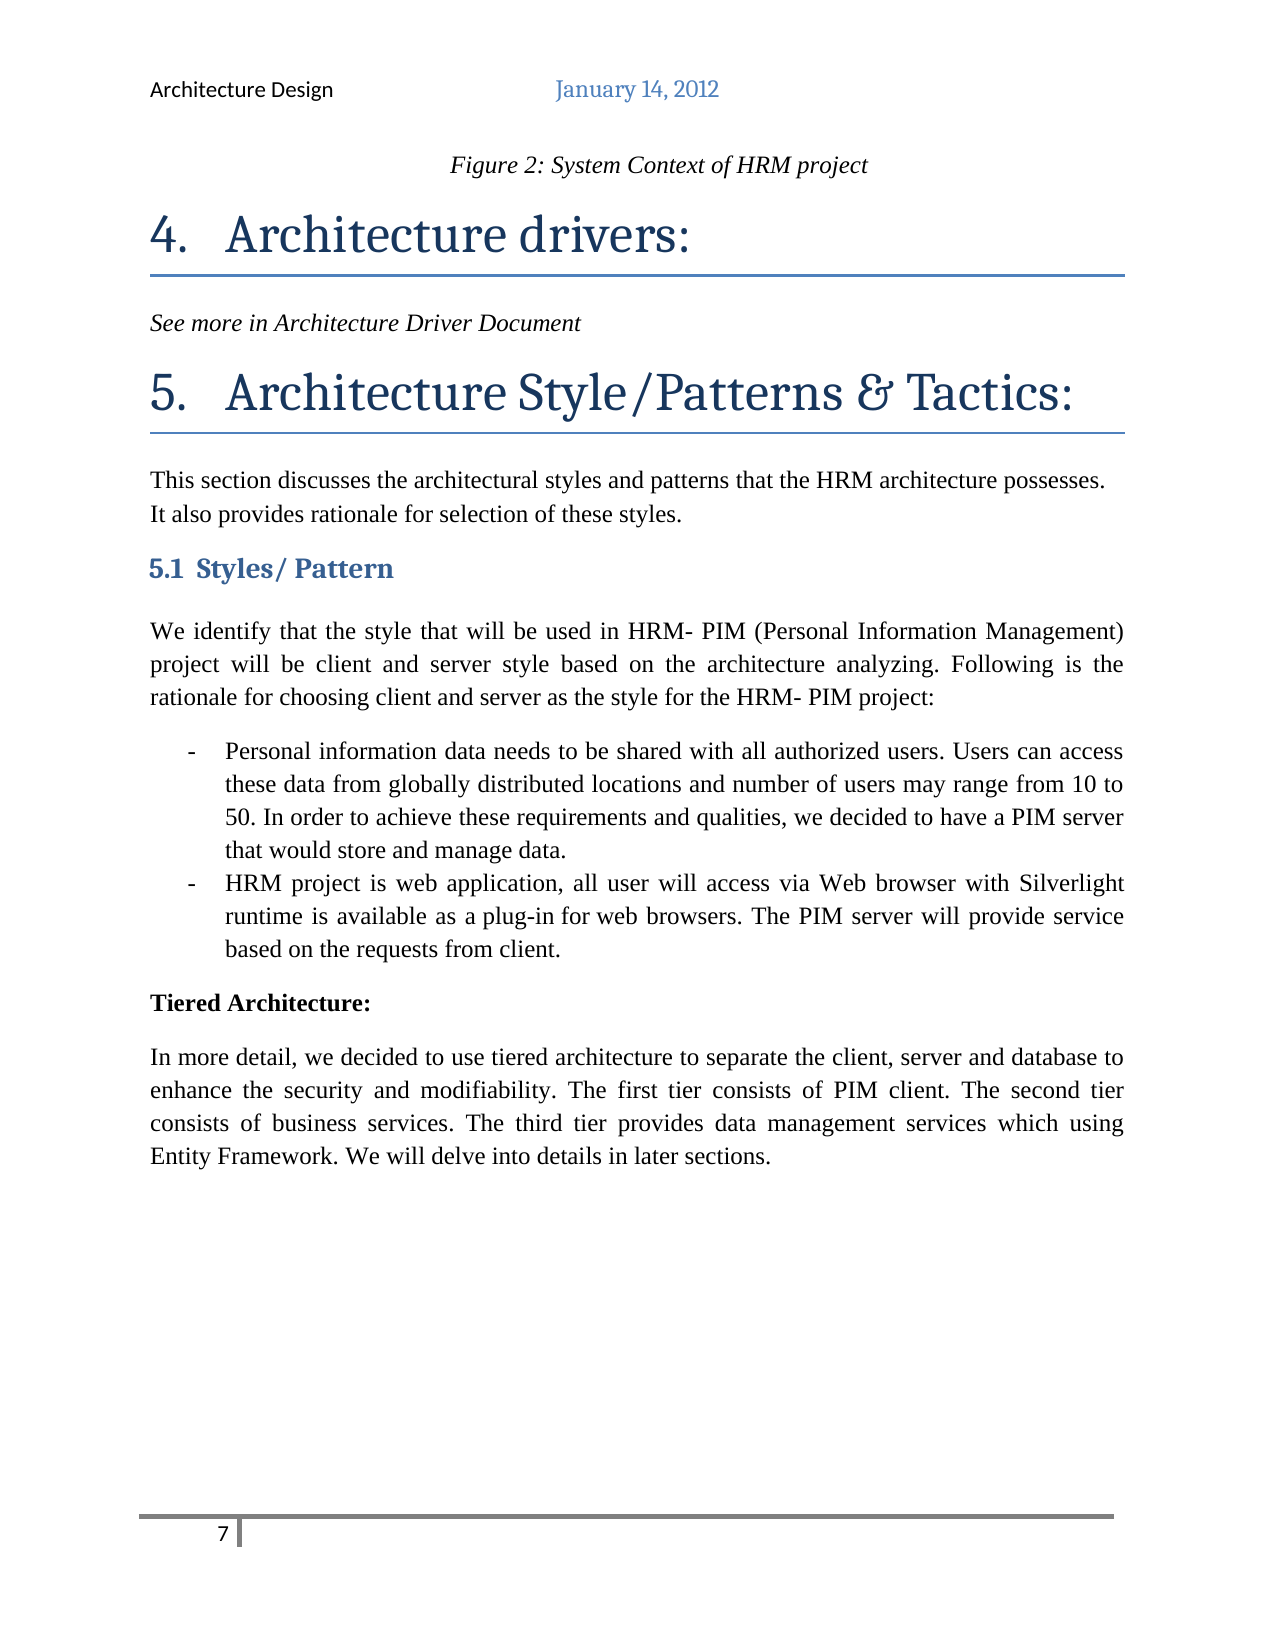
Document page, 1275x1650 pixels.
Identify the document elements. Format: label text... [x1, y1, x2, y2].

title Architecture drivers: [150, 204, 1125, 274]
text In more detail, we decided to use tiered architecture to separate the client, server and database to enhance the security and modifiability. The first tier consists of PIM client. The second tier consists of business services. The third tier provides data management services which using Entity Framework. We will delve into details in later sections. [150, 1042, 1125, 1169]
subtitle Styles/ Pattern [148, 552, 1125, 586]
list HRM project is web application, all user will access via Web browser with Silverlight runtime is available as a plug-in for web browsers. The PIM server will provide service based on the requests from client. [187, 868, 1125, 963]
title Architecture Style/Patterns & Tactics: [150, 362, 1125, 432]
text Figure 2: System Context of HRM project [150, 150, 1125, 179]
text See more in Architecture Driver Document [150, 308, 1125, 337]
list Personal information data needs to be shared with all authorized users. Users can access these data from globally distributed locations and number of users may range from 10 to 50. In order to achieve these requirements and qualities, we decided to have a PIM server that would store and manage data. [187, 736, 1125, 864]
text Tiered Architecture: [150, 988, 1125, 1017]
text We identify that the style that will be used in HRM- PIM (Personal Information Management) project will be client and server style based on the architecture analyzing. Following is the rationale for choosing client and server as the style for the HRM- PIM project: [150, 616, 1125, 711]
text This section discusses the architectural styles and patterns that the HRM architecture possesses. It also provides rationale for selection of these styles. [150, 466, 1125, 527]
